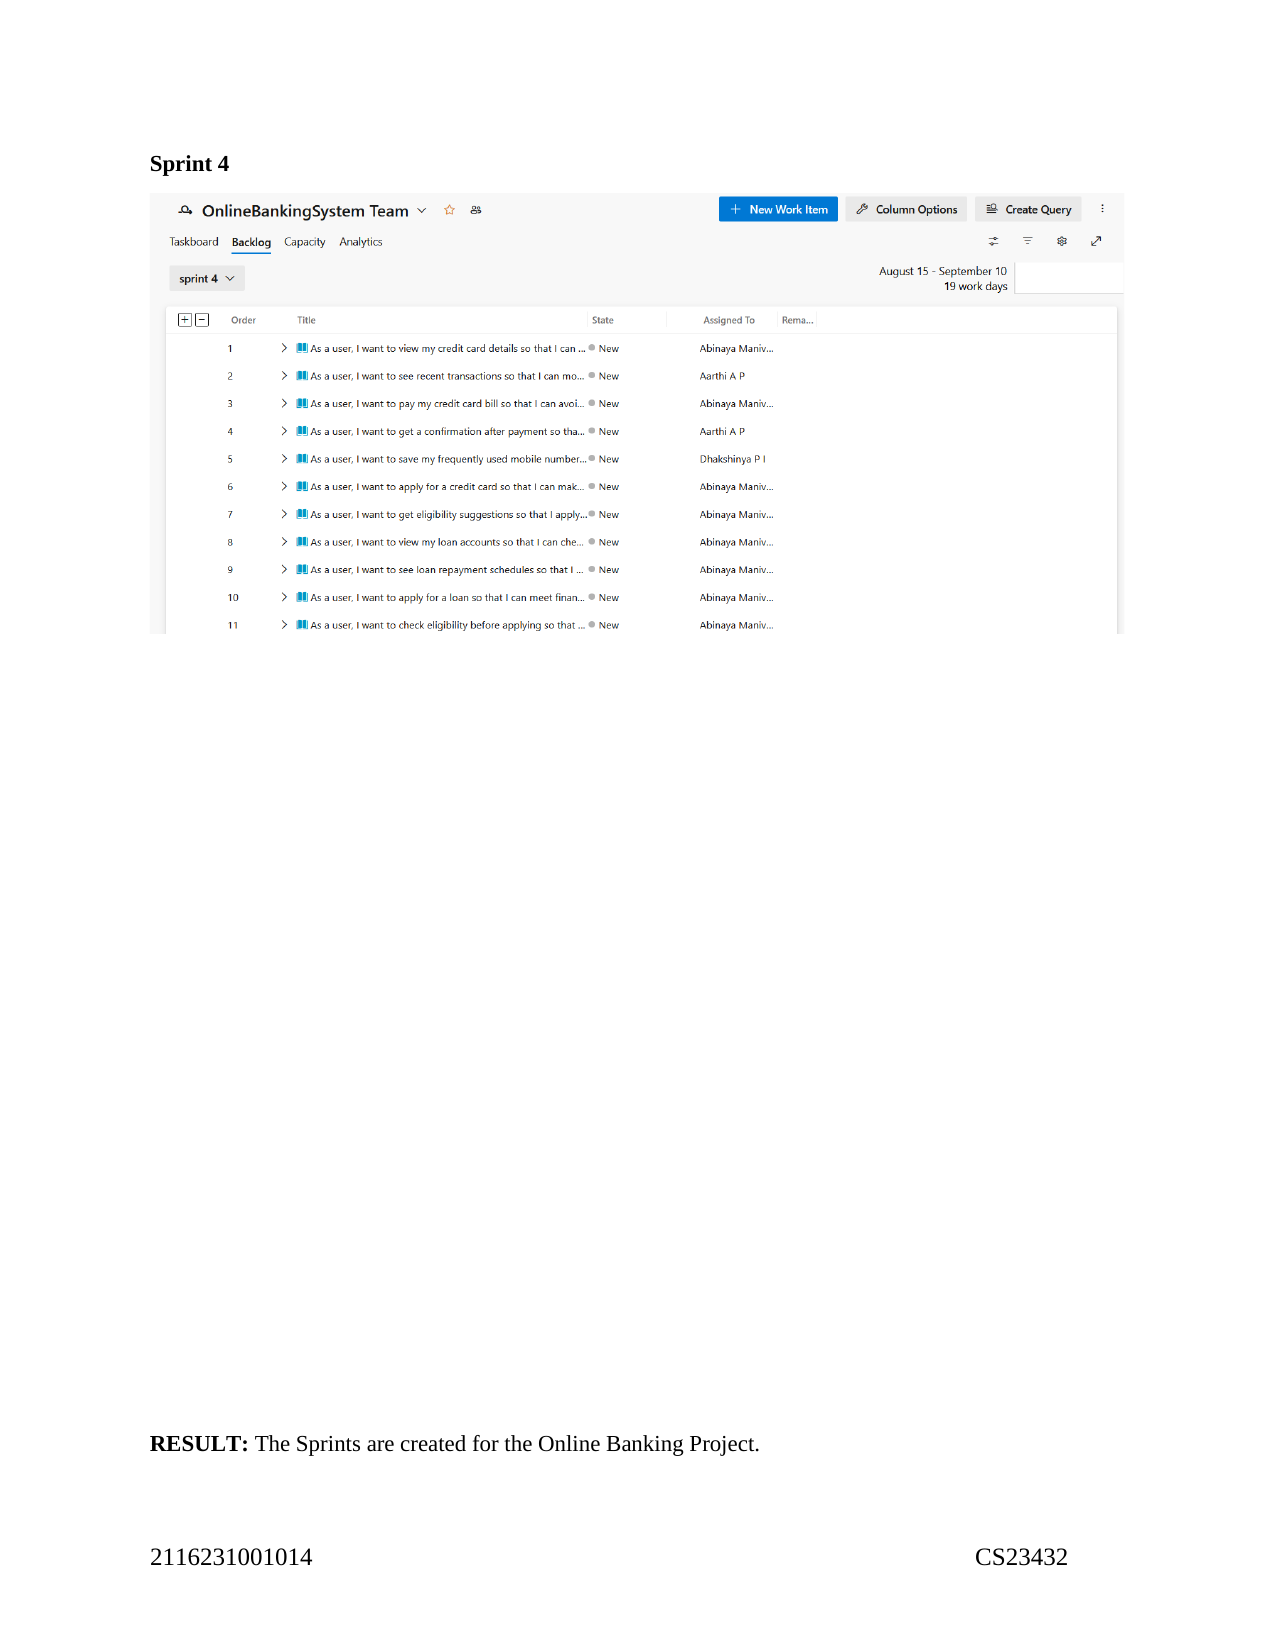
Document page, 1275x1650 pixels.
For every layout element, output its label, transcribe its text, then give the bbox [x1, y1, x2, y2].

picture [149, 193, 1125, 634]
text RESULT: The Sprints are created for the Online Banking Project. [149, 1430, 1058, 1456]
text Sprint 4 [149, 150, 1058, 176]
